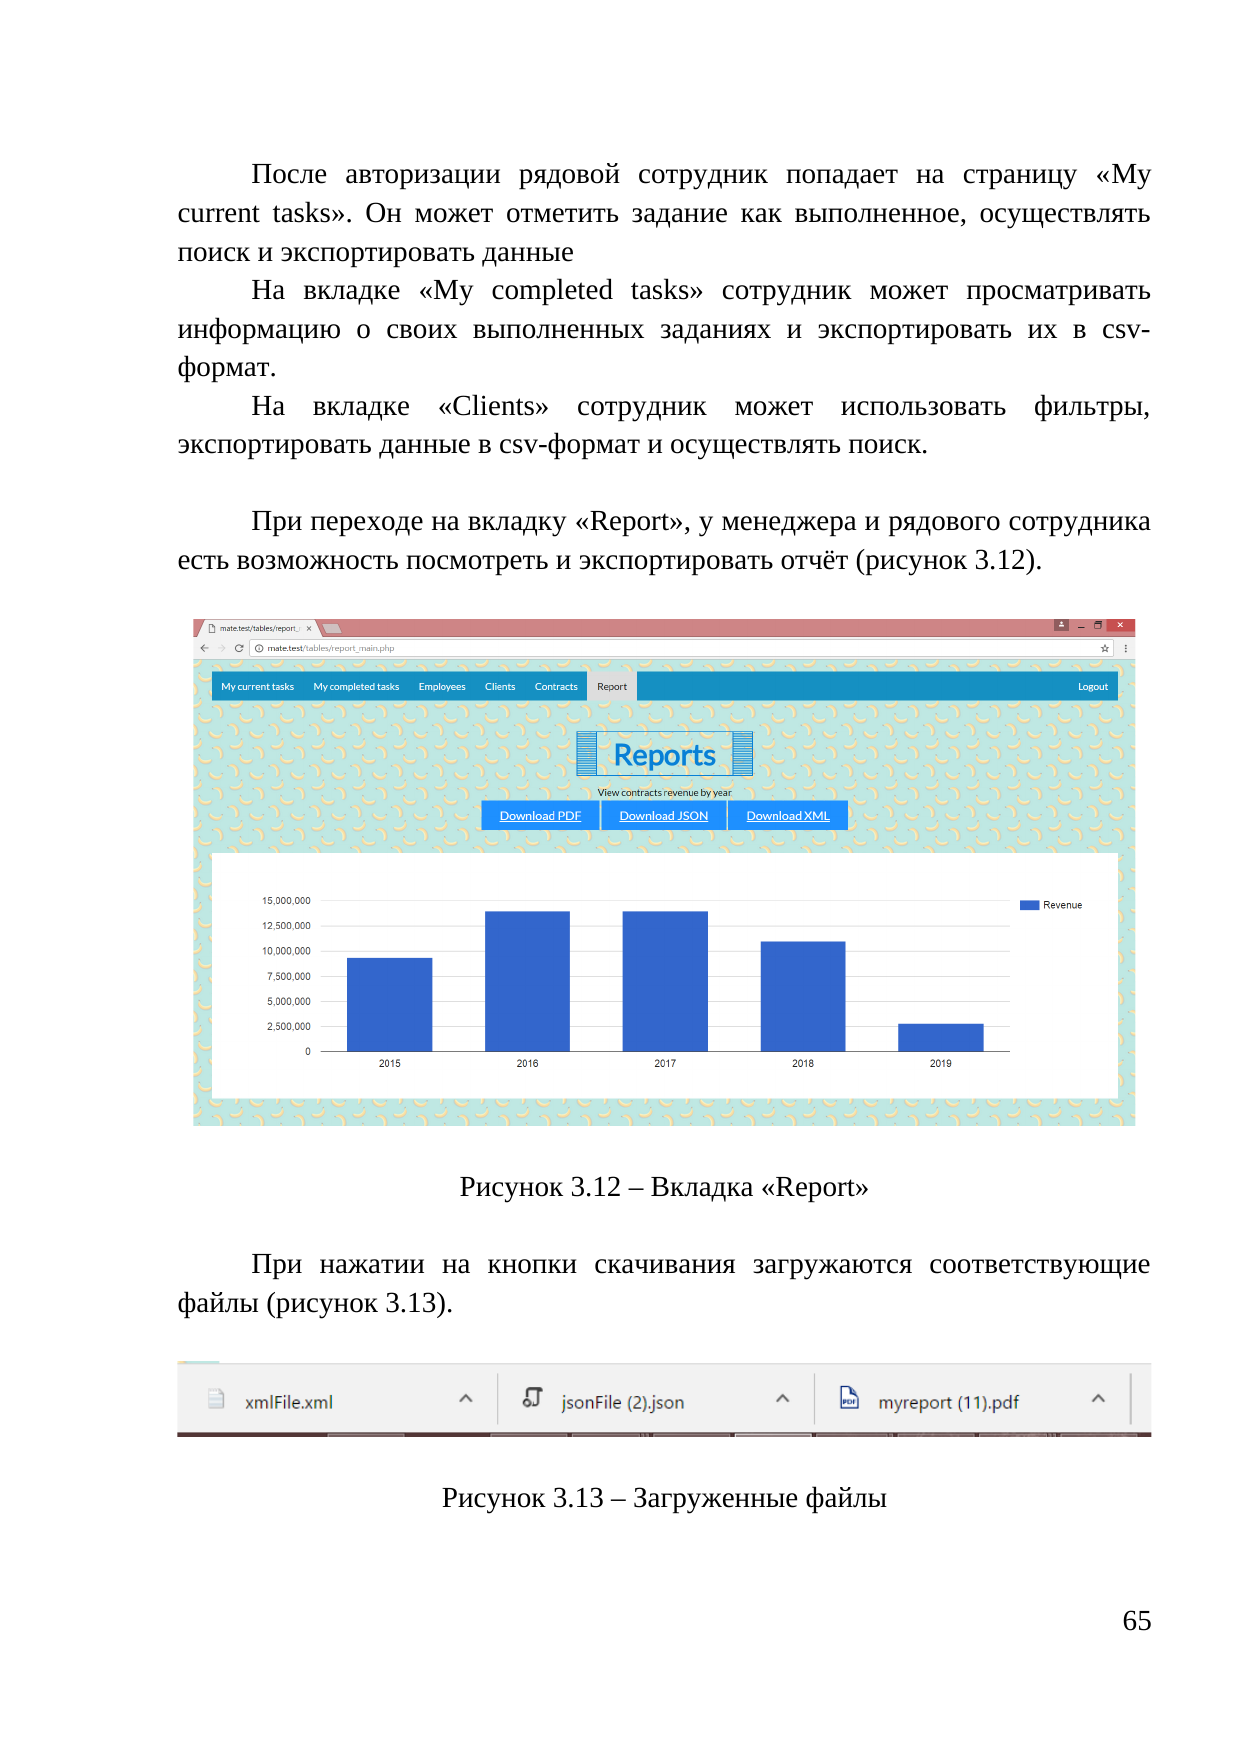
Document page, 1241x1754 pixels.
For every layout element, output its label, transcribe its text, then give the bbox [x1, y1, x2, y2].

text На вкладке «Clients» сотрудник может использовать фильтры, экспортировать данные в csv-формат и осуществлять поиск. [177, 388, 1152, 460]
text При переходе на вкладку «Report», у менеджера и рядового сотрудника есть возможность посмотреть и экспортировать отчёт (рисунок 3.12). [177, 503, 1152, 576]
picture [177, 1361, 1152, 1437]
text При нажатии на кнопки скачивания загружаются соответствующие файлы (рисунок 3.13). [177, 1246, 1152, 1318]
text После авторизации рядовой сотрудник попадает на страницу «My current tasks». Он может отметить задание как выполненное, осуществлять поиск и экспортировать данные [177, 157, 1152, 267]
text Рисунок 3.13 – Загруженные файлы [177, 1480, 1152, 1514]
picture [193, 619, 1136, 1126]
text Рисунок 3.12 – Вкладка «Report» [177, 1169, 1152, 1203]
text На вкладке «My completed tasks» сотрудник может просматривать информацию о своих выполненных заданиях и экспортировать их в csv-формат. [177, 272, 1152, 383]
